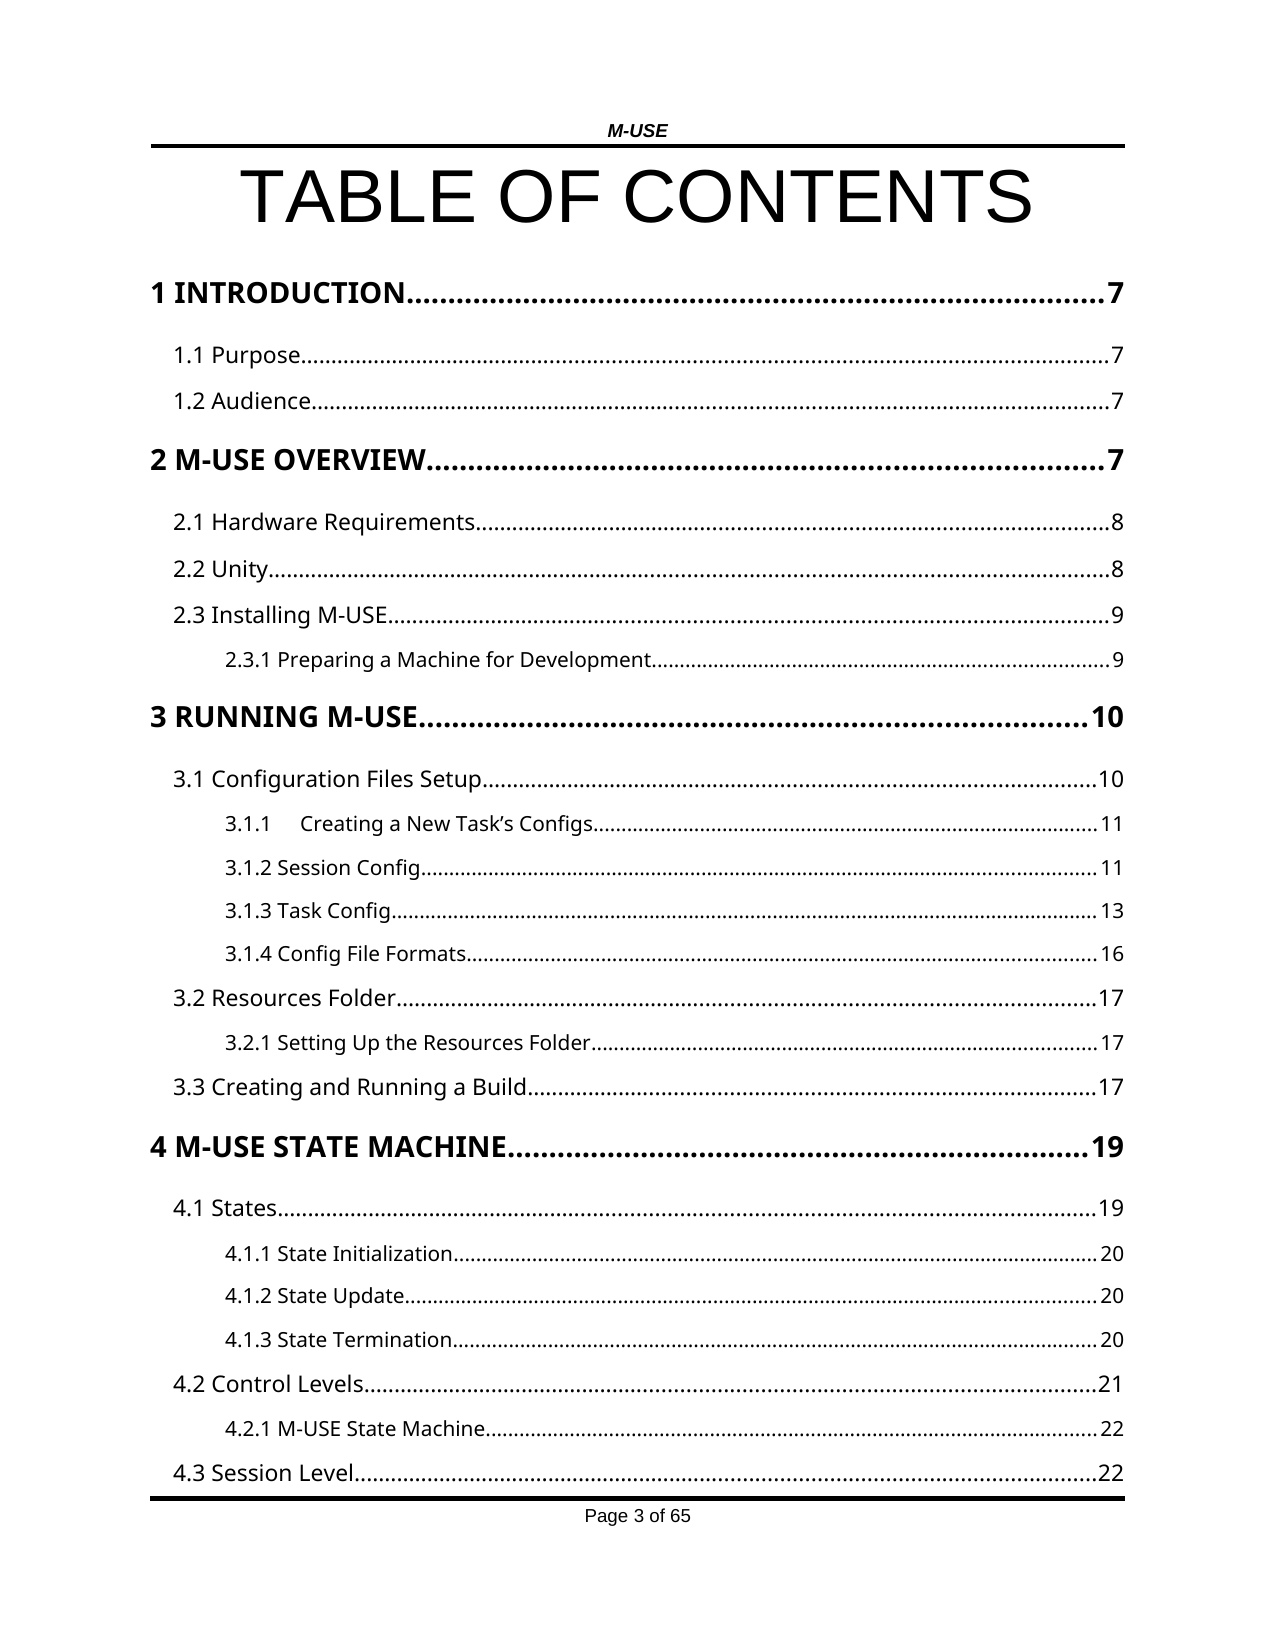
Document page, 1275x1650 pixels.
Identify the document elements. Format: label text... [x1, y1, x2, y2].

text 3.1.4 Config File Formats 16 [225, 939, 1125, 967]
text 3.1.3 Task Config 13 [225, 896, 1125, 924]
text 2.2 Unity 8 [173, 552, 1125, 584]
text 3 Running M-USE 10 [150, 697, 1125, 736]
text 3.2 Resources Folder 17 [173, 982, 1125, 1013]
text 4.3 Session Level 22 [173, 1457, 1125, 1488]
text 3.1.1 Creating a New Task’s Configs 11 [225, 809, 1125, 838]
text 4.1.1 State Initialization 20 [225, 1239, 1125, 1267]
text 2 M-USE Overview 7 [150, 440, 1125, 479]
text 3.1 Configuration Files Setup 10 [173, 763, 1125, 794]
text 2.3 Installing M-USE 9 [173, 599, 1125, 630]
text 1 Introduction 7 [150, 272, 1125, 312]
text 4.1.3 State Termination 20 [225, 1325, 1125, 1353]
text 4 M-USE State Machine 19 [150, 1126, 1125, 1166]
text 3.3 Creating and Running a Build 17 [173, 1071, 1125, 1102]
title TABLE OF CONTENTS [150, 152, 1125, 238]
text 2.3.1 Preparing a Machine for Development 9 [225, 645, 1125, 674]
text 3.2.1 Setting Up the Resources Folder 17 [225, 1028, 1125, 1057]
text 3.1.2 Session Config 11 [225, 853, 1125, 881]
text 1.2 Audience 7 [173, 385, 1125, 416]
text 4.1.2 State Update 20 [225, 1282, 1125, 1310]
text 4.2 Control Levels 21 [173, 1368, 1125, 1399]
text 2.1 Hardware Requirements 8 [173, 506, 1125, 537]
text 4.1 States 19 [173, 1192, 1125, 1223]
text 4.2.1 M-USE State Machine 22 [225, 1414, 1125, 1442]
text 1.1 Purpose 7 [173, 339, 1125, 370]
